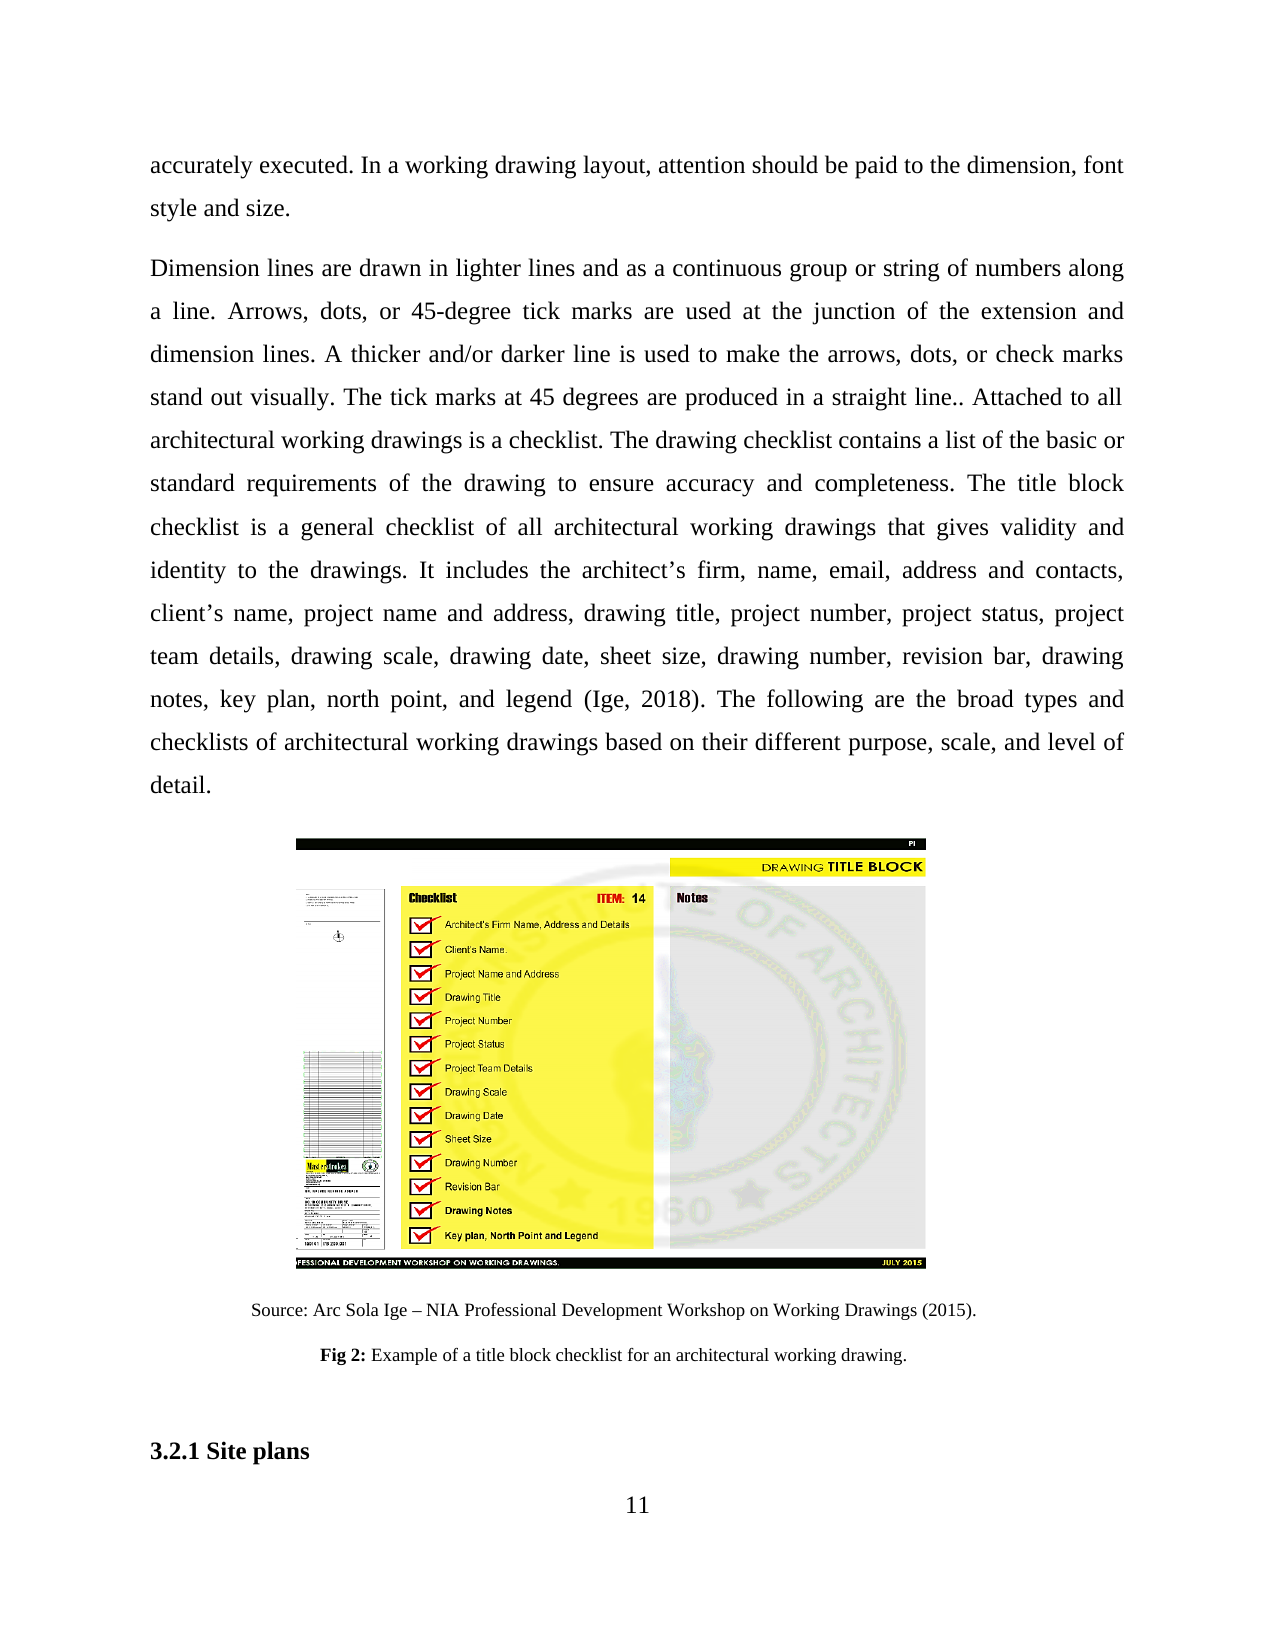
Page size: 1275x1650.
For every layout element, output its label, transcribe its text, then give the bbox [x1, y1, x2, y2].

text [150, 150, 1125, 222]
text Fig 2: Example of a title block checklist for an architectural working drawing. [150, 1344, 1078, 1366]
text 3.2.1 Site plans [150, 1436, 1125, 1465]
picture [296, 830, 932, 1276]
text Dimension lines are drawn in lighter lines and as a continuous group or string of numbers along a line. Arrows, dots, or 45-degree tick marks are used at the junction of the extension and dimension lines. A thicker and/or darker line is used to make the arrows, dots, or check marks stand out visually. The tick marks at 45 degrees are produced in a straight line.. Attached to all architectural working drawings is a checklist. The drawing checklist contains a list of the basic or standard requirements of the drawing to ensure accuracy and completeness. The title block checklist is a general checklist of all architectural working drawings that gives validity and identity to the drawings. It includes the architect’s firm, name, email, address and contacts, client’s name, project name and address, drawing title, project number, project status, project team details, drawing scale, drawing date, sheet size, drawing number, revision bar, drawing notes, key plan, north point, and legend (Ige, 2018). The following are the broad types and checklists of architectural working drawings based on their different purpose, scale, and level of detail. [150, 253, 1125, 799]
text Source: Arc Sola Ige – NIA Professional Development Workshop on Working Drawings (2015). [150, 1299, 1078, 1321]
